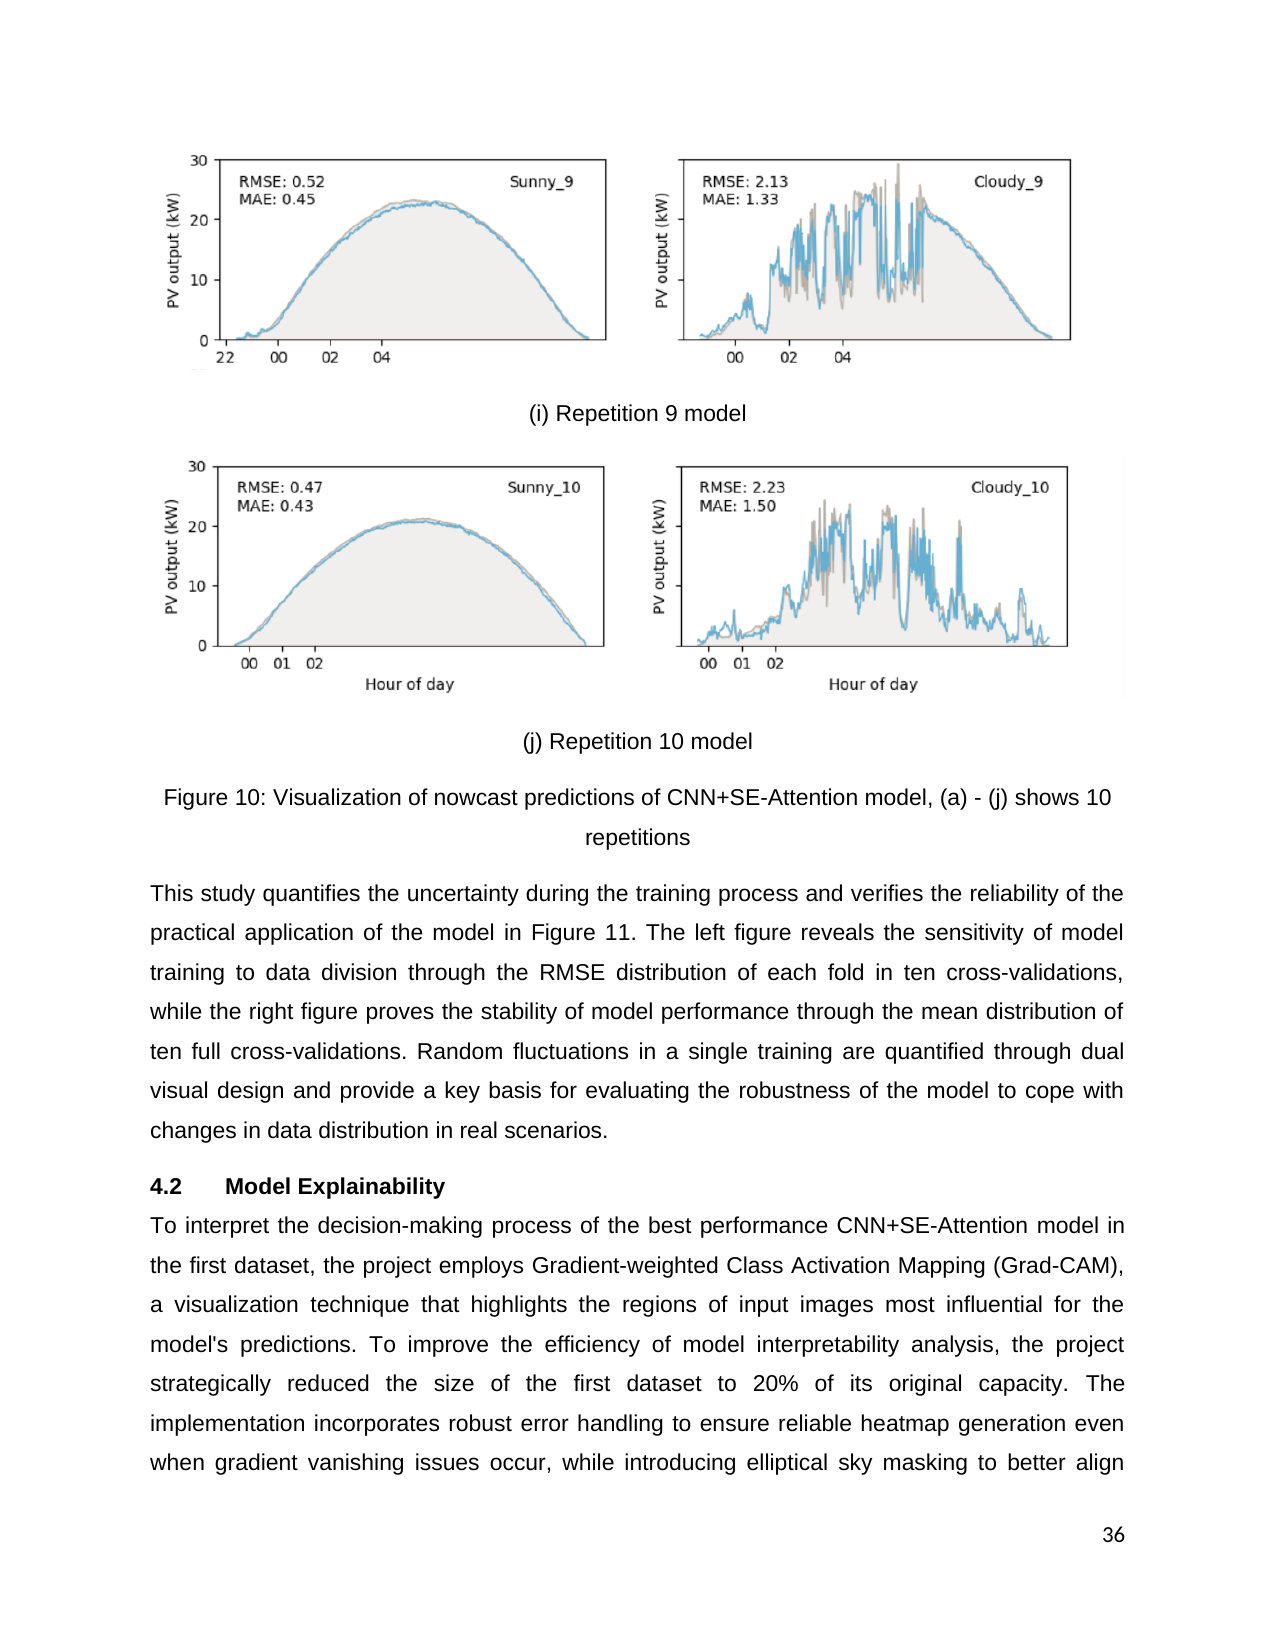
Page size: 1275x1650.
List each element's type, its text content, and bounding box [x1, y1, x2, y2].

picture [150, 456, 1125, 698]
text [150, 1212, 1125, 1476]
subtitle Model Explainability [150, 1173, 1125, 1199]
picture [150, 150, 1124, 370]
text This study quantifies the uncertainty during the training process and verifies the reliability of the practical application of the model in Figure 11. The left figure reveals the sensitivity of model training to data division through the RMSE distribution of each fold in ten cross-validations, while the right figure proves the stability of model performance through the mean distribution of ten full cross-validations. Random fluctuations in a single training are quantified through dual visual design and provide a key basis for evaluating the robustness of the model to cope with changes in data distribution in real scenarios. [150, 880, 1125, 1143]
text Figure 10: Visualization of nowcast predictions of CNN+SE-Attention model, (a) - (j) shows 10 repetitions [150, 784, 1125, 850]
list Repetition 9 model [150, 400, 1125, 427]
list Repetition 10 model [150, 728, 1125, 754]
